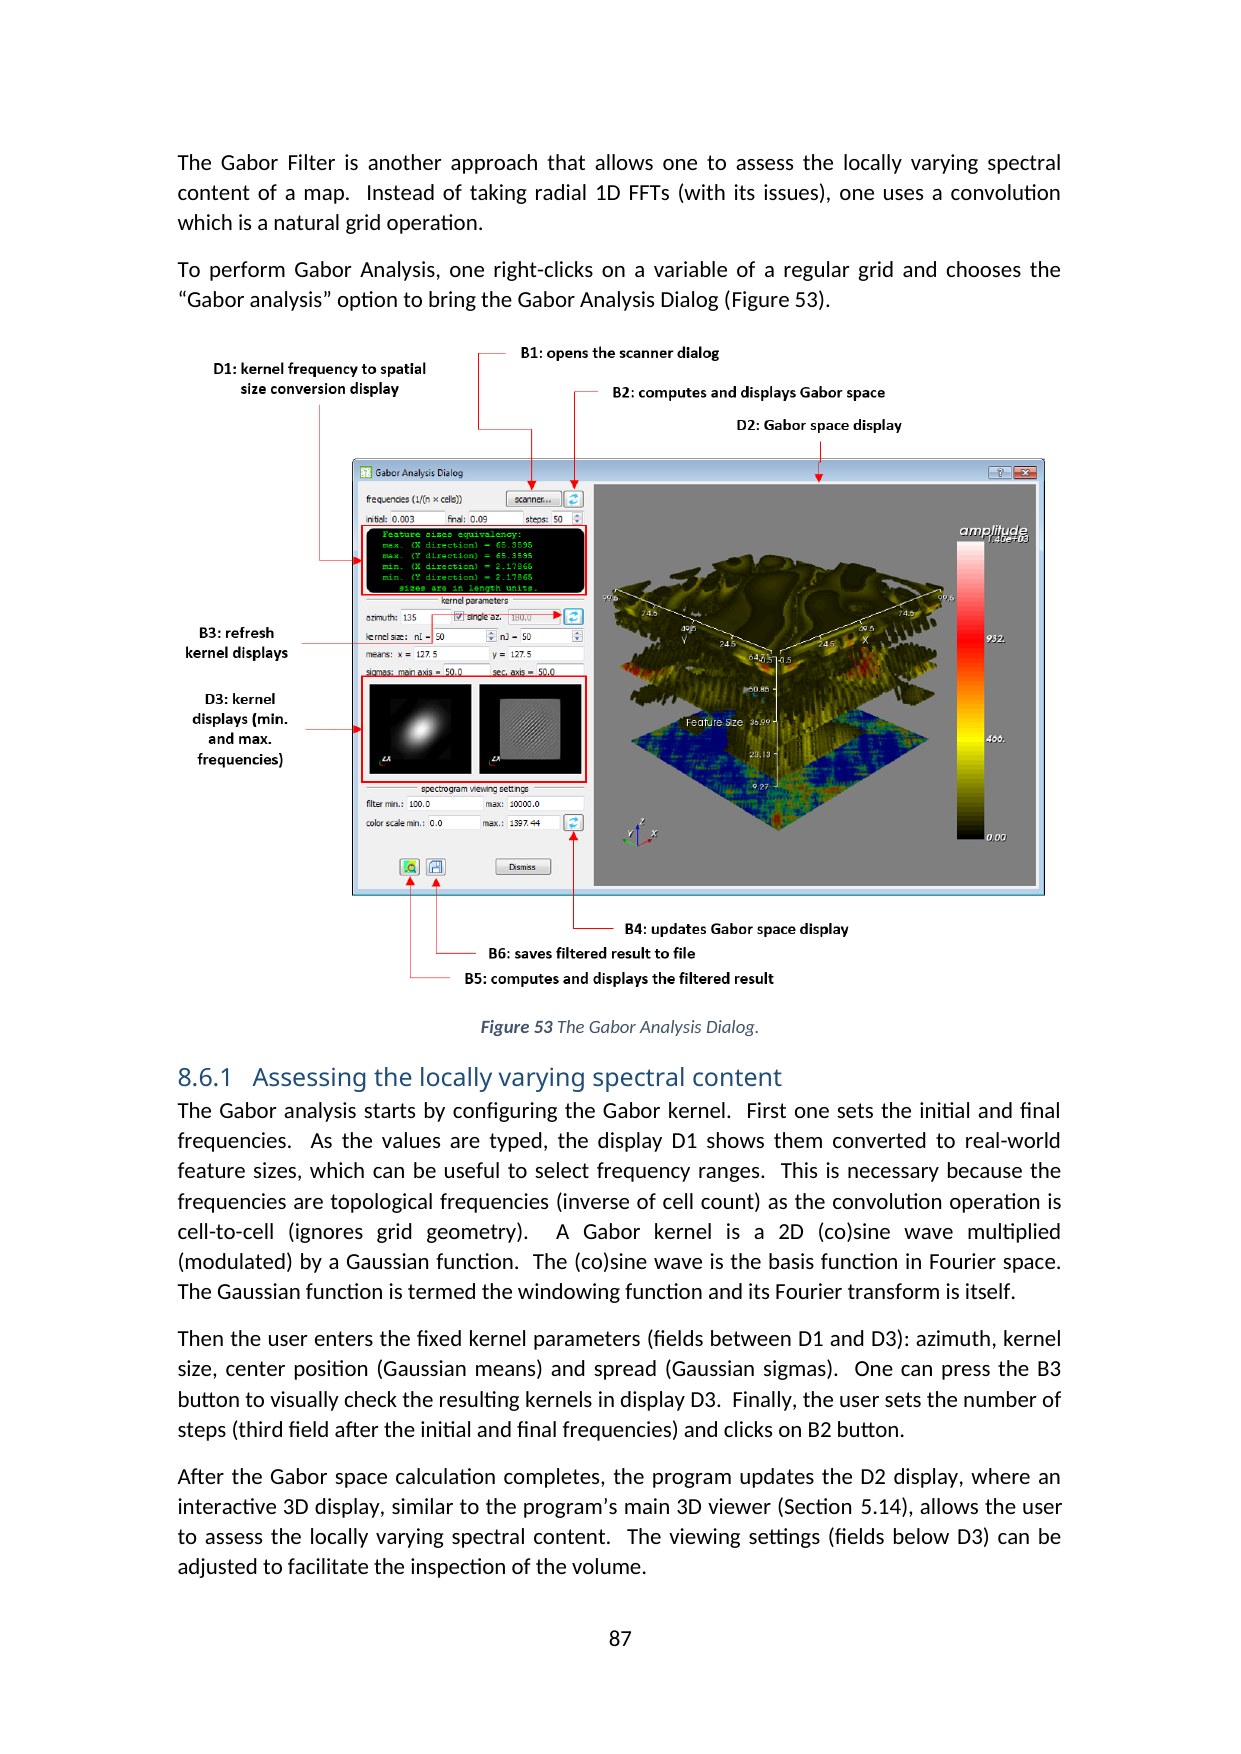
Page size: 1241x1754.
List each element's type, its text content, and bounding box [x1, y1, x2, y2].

text Then the user enters the fixed kernel parameters (fields between D1 and D3): azimuth, kernel size, center position (Gaussian means) and spread (Gaussian sigmas). One can press the B3 button to visually check the resulting kernels in display D3. Finally, the user sets the number of steps (third field after the initial and final frequencies) and clicks on B2 button. [177, 1324, 1063, 1443]
subtitle Assessing the locally varying spectral content [177, 1059, 1063, 1093]
text Figure 53 The Gabor Analysis Dialog. [177, 1016, 1063, 1038]
text After the Gabor space calculation completes, the program updates the D2 display, where an interactive 3D display, similar to the program’s main 3D viewer (Section 5.14), allows the user to assess the locally varying spectral content. The viewing settings (fields below D3) can be adjusted to facilitate the inspection of the volume. [177, 1462, 1063, 1580]
picture [177, 332, 1062, 997]
text The Gabor analysis starts by configuring the Gabor kernel. First one sets the initial and final frequencies. As the values are typed, the display D1 shows them converted to real-world feature sizes, which can be useful to select frequency ranges. This is necessary because the frequencies are topological frequencies (inverse of cell count) as the convolution operation is cell-to-cell (ignores grid geometry). A Gabor kernel is a 2D (co)sine wave multiplied (modulated) by a Gaussian function. The (co)sine wave is the basis function in Fourier space. The Gaussian function is termed the windowing function and its Fourier transform is itself. [177, 1096, 1063, 1305]
text To perform Gabor Analysis, one right-clicks on a variable of a regular grid and chooses the “Gabor analysis” option to bring the Gabor Analysis Dialog (Figure 53). [177, 255, 1063, 313]
text The Gabor Filter is another approach that allows one to assess the locally varying spectral content of a map. Instead of taking radial 1D FFTs (with its issues), one uses a convolution which is a natural grid operation. [177, 148, 1063, 236]
